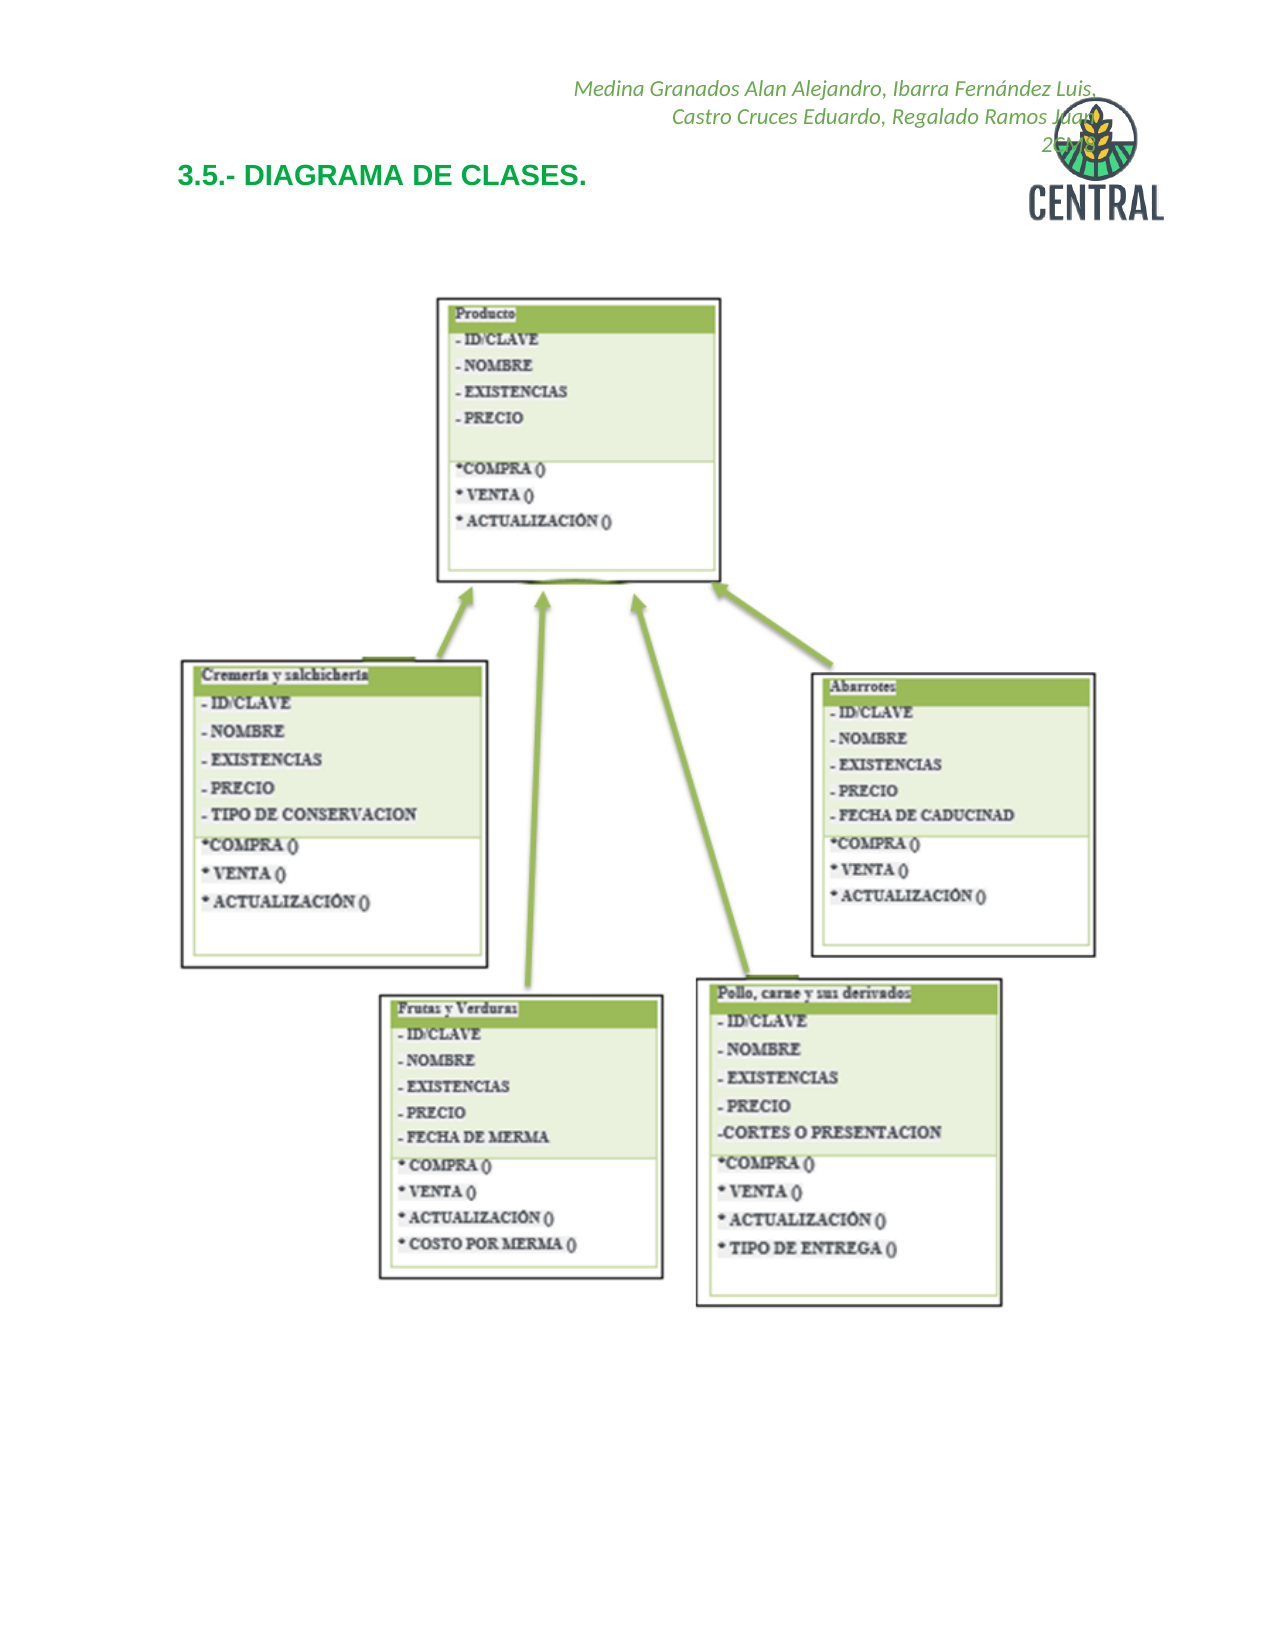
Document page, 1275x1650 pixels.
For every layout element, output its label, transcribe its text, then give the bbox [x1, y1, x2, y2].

picture [177, 295, 1098, 1310]
text 3.5.- DIAGRAMA DE CLASES. [177, 158, 1098, 191]
picture [1027, 95, 1164, 221]
picture [1029, 114, 1035, 123]
